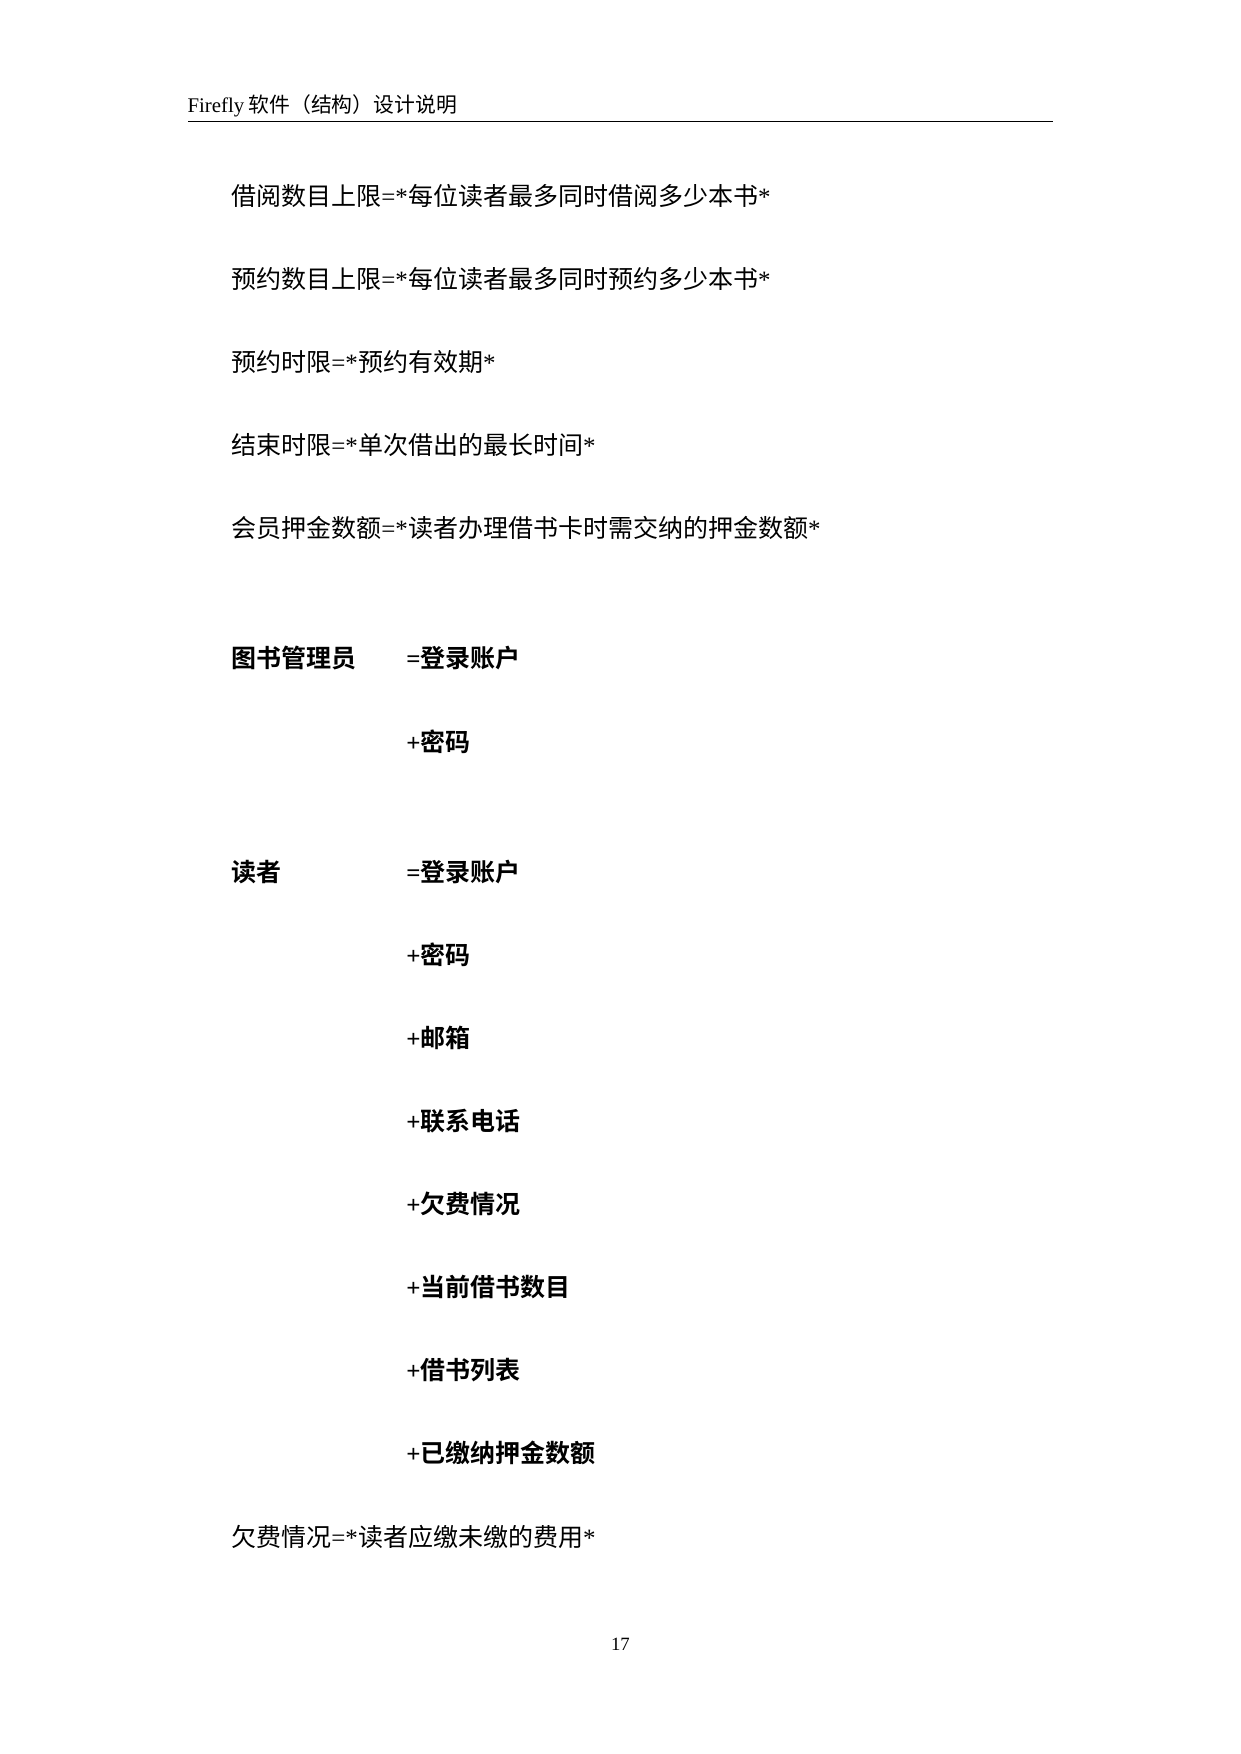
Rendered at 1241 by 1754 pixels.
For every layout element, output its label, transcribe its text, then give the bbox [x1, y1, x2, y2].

text 结束时限=*单次借出的最长时间* [187, 411, 1053, 476]
text +邮箱 [187, 1004, 1053, 1069]
text +当前借书数目 [187, 1253, 1053, 1318]
text 预约时限=*预约有效期* [187, 328, 1053, 393]
text +联系电话 [187, 1087, 1053, 1152]
text 读者 =登录账户 [187, 838, 1053, 903]
text 欠费情况=*读者应缴未缴的费用* [187, 1503, 1053, 1568]
text +密码 [187, 921, 1053, 986]
text 借阅数目上限=*每位读者最多同时借阅多少本书* [187, 162, 1053, 227]
text +借书列表 [187, 1336, 1053, 1401]
text +已缴纳押金数额 [187, 1419, 1053, 1484]
text 预约数目上限=*每位读者最多同时预约多少本书* [187, 245, 1053, 310]
text 图书管理员 =登录账户 [187, 624, 1053, 689]
text +密码 [187, 708, 1053, 773]
text 会员押金数额=*读者办理借书卡时需交纳的押金数额* [187, 494, 1053, 559]
text +欠费情况 [187, 1170, 1053, 1235]
